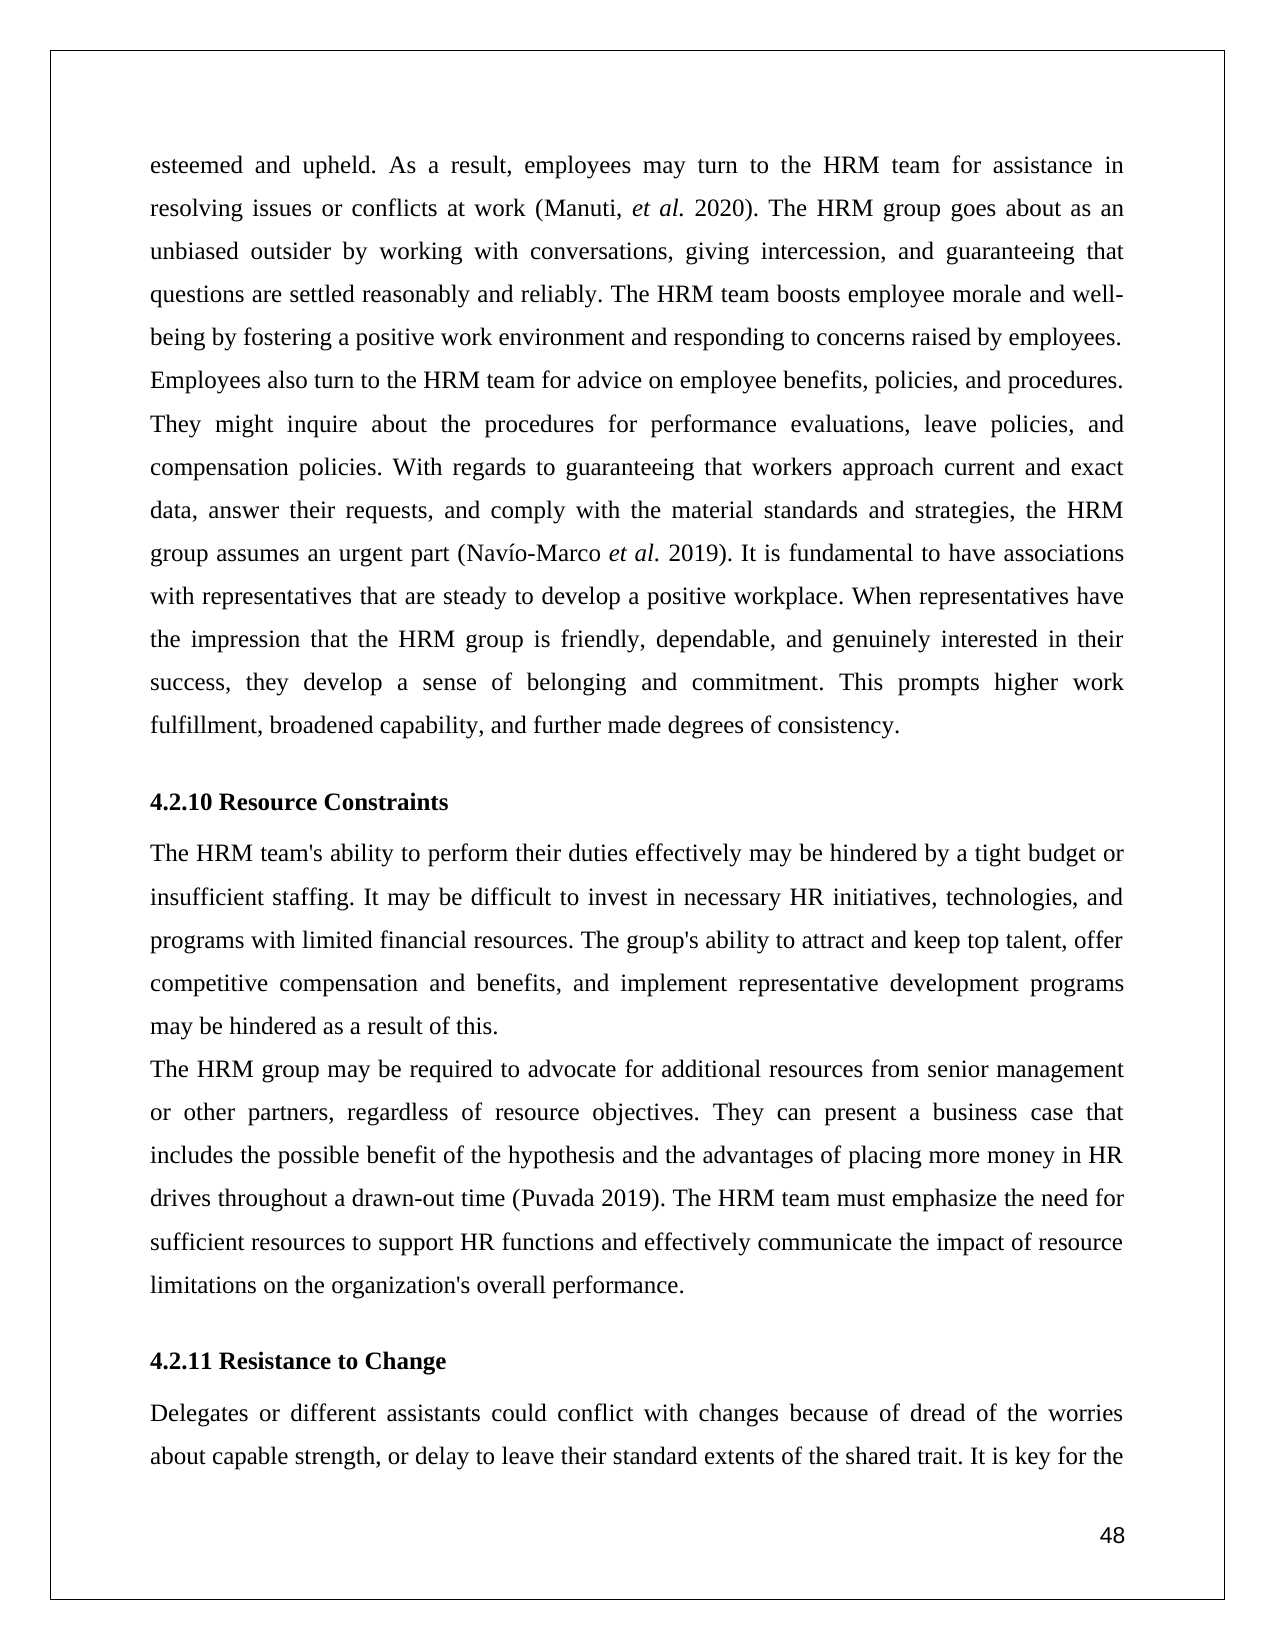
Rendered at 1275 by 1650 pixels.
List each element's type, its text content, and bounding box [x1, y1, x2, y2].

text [150, 150, 1125, 351]
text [150, 1398, 1125, 1469]
text Employees also turn to the HRM team for advice on employee benefits, policies, and procedures. They might inquire about the procedures for performance evaluations, leave policies, and compensation policies. With regards to guaranteeing that workers approach current and exact data, answer their requests, and comply with the material standards and strategies, the HRM group assumes an urgent part (Navío-Marco et al. 2019). It is fundamental to have associations with representatives that are steady to develop a positive workplace. When representatives have the impression that the HRM group is friendly, dependable, and genuinely interested in their success, they develop a sense of belonging and commitment. This prompts higher work fulfillment, broadened capability, and further made degrees of consistency. [150, 366, 1125, 739]
text The HRM group may be required to advocate for additional resources from senior management or other partners, regardless of resource objectives. They can present a business case that includes the possible benefit of the hypothesis and the advantages of placing more money in HR drives throughout a drawn-out time (Puvada 2019). The HRM team must emphasize the need for sufficient resources to support HR functions and effectively communicate the impact of resource limitations on the organization's overall performance. [150, 1054, 1125, 1298]
subtitle 4.2.10 Resource Constraints [150, 787, 1125, 816]
subtitle 4.2.11 Resistance to Change [150, 1346, 1125, 1375]
text The HRM team's ability to perform their duties effectively may be hindered by a tight budget or insufficient staffing. It may be difficult to invest in necessary HR initiatives, technologies, and programs with limited financial resources. The group's ability to attract and keep top talent, offer competitive compensation and benefits, and implement representative development programs may be hindered as a result of this. [150, 838, 1125, 1040]
